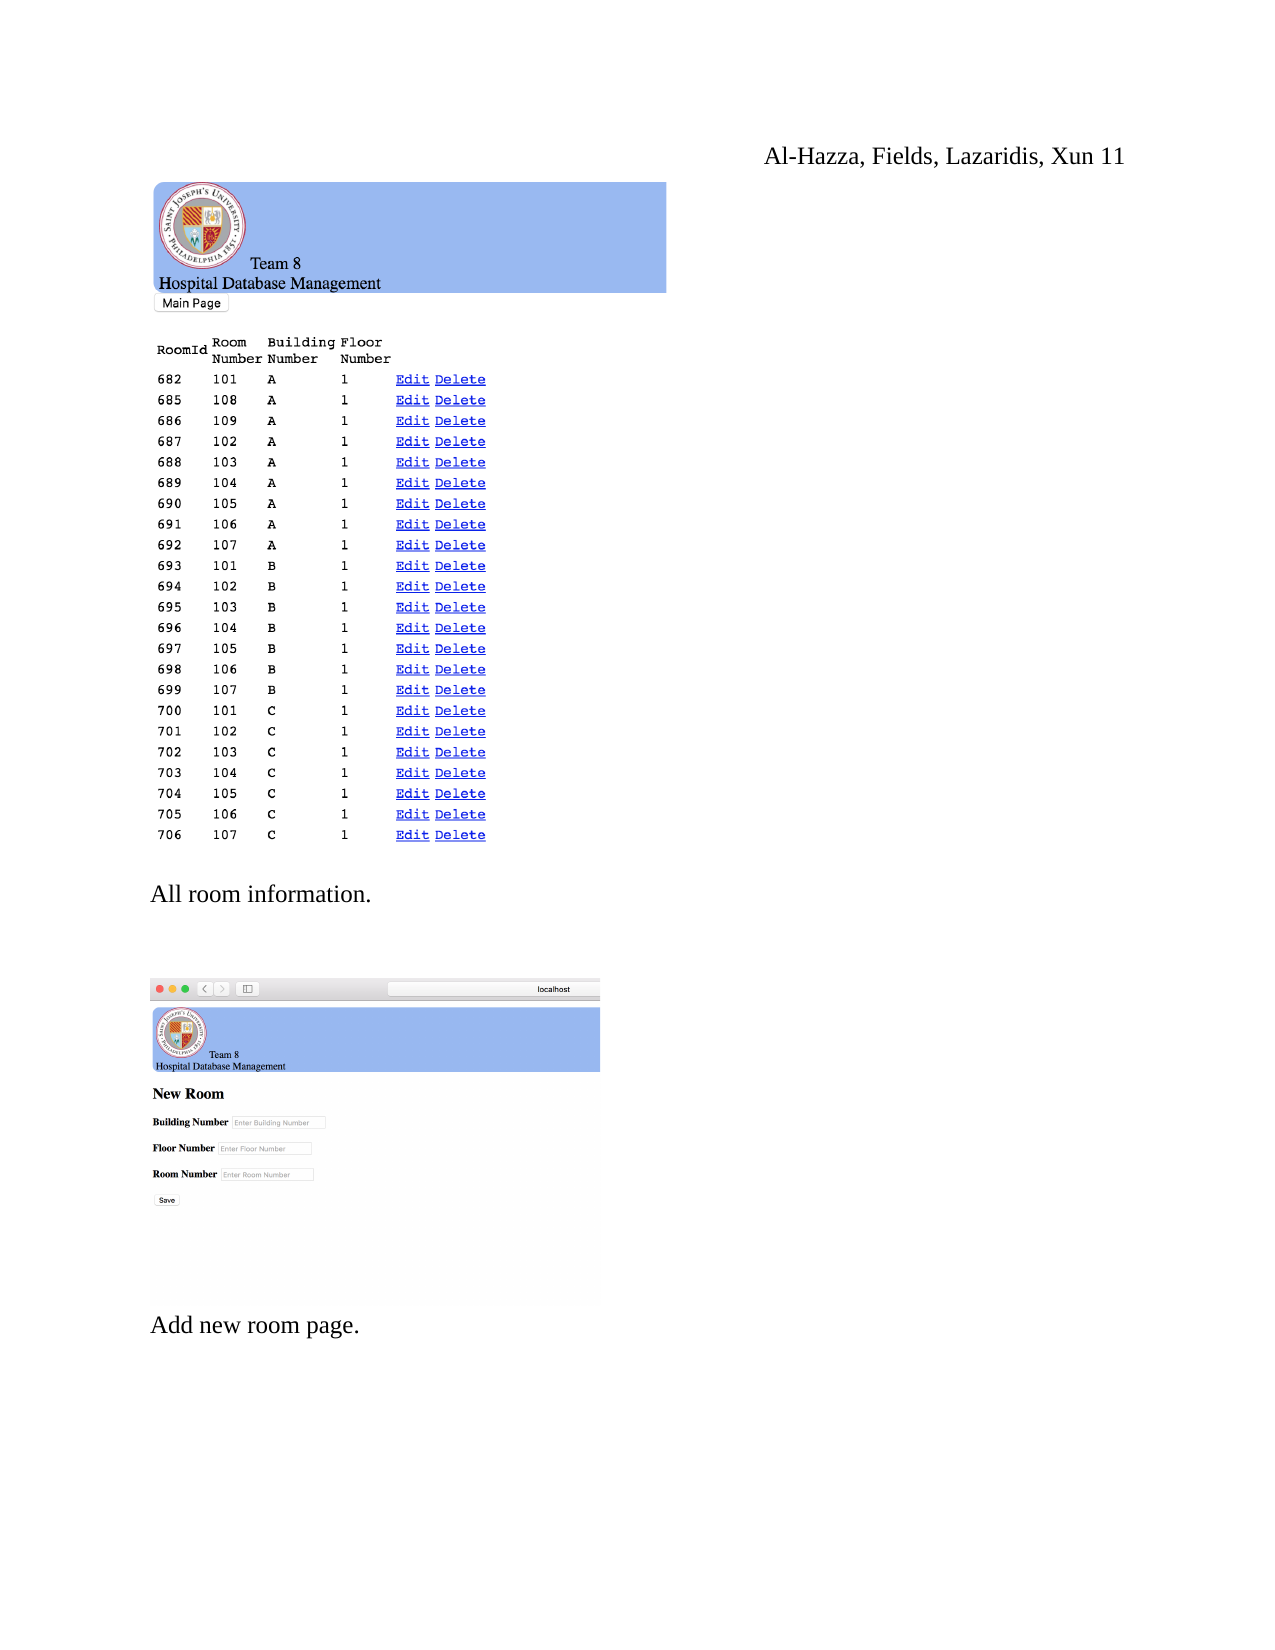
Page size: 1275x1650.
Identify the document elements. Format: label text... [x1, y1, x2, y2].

picture [150, 978, 600, 1306]
text Add new room page. [150, 1310, 1125, 1339]
picture [150, 174, 667, 876]
text All room information. [150, 879, 1125, 908]
